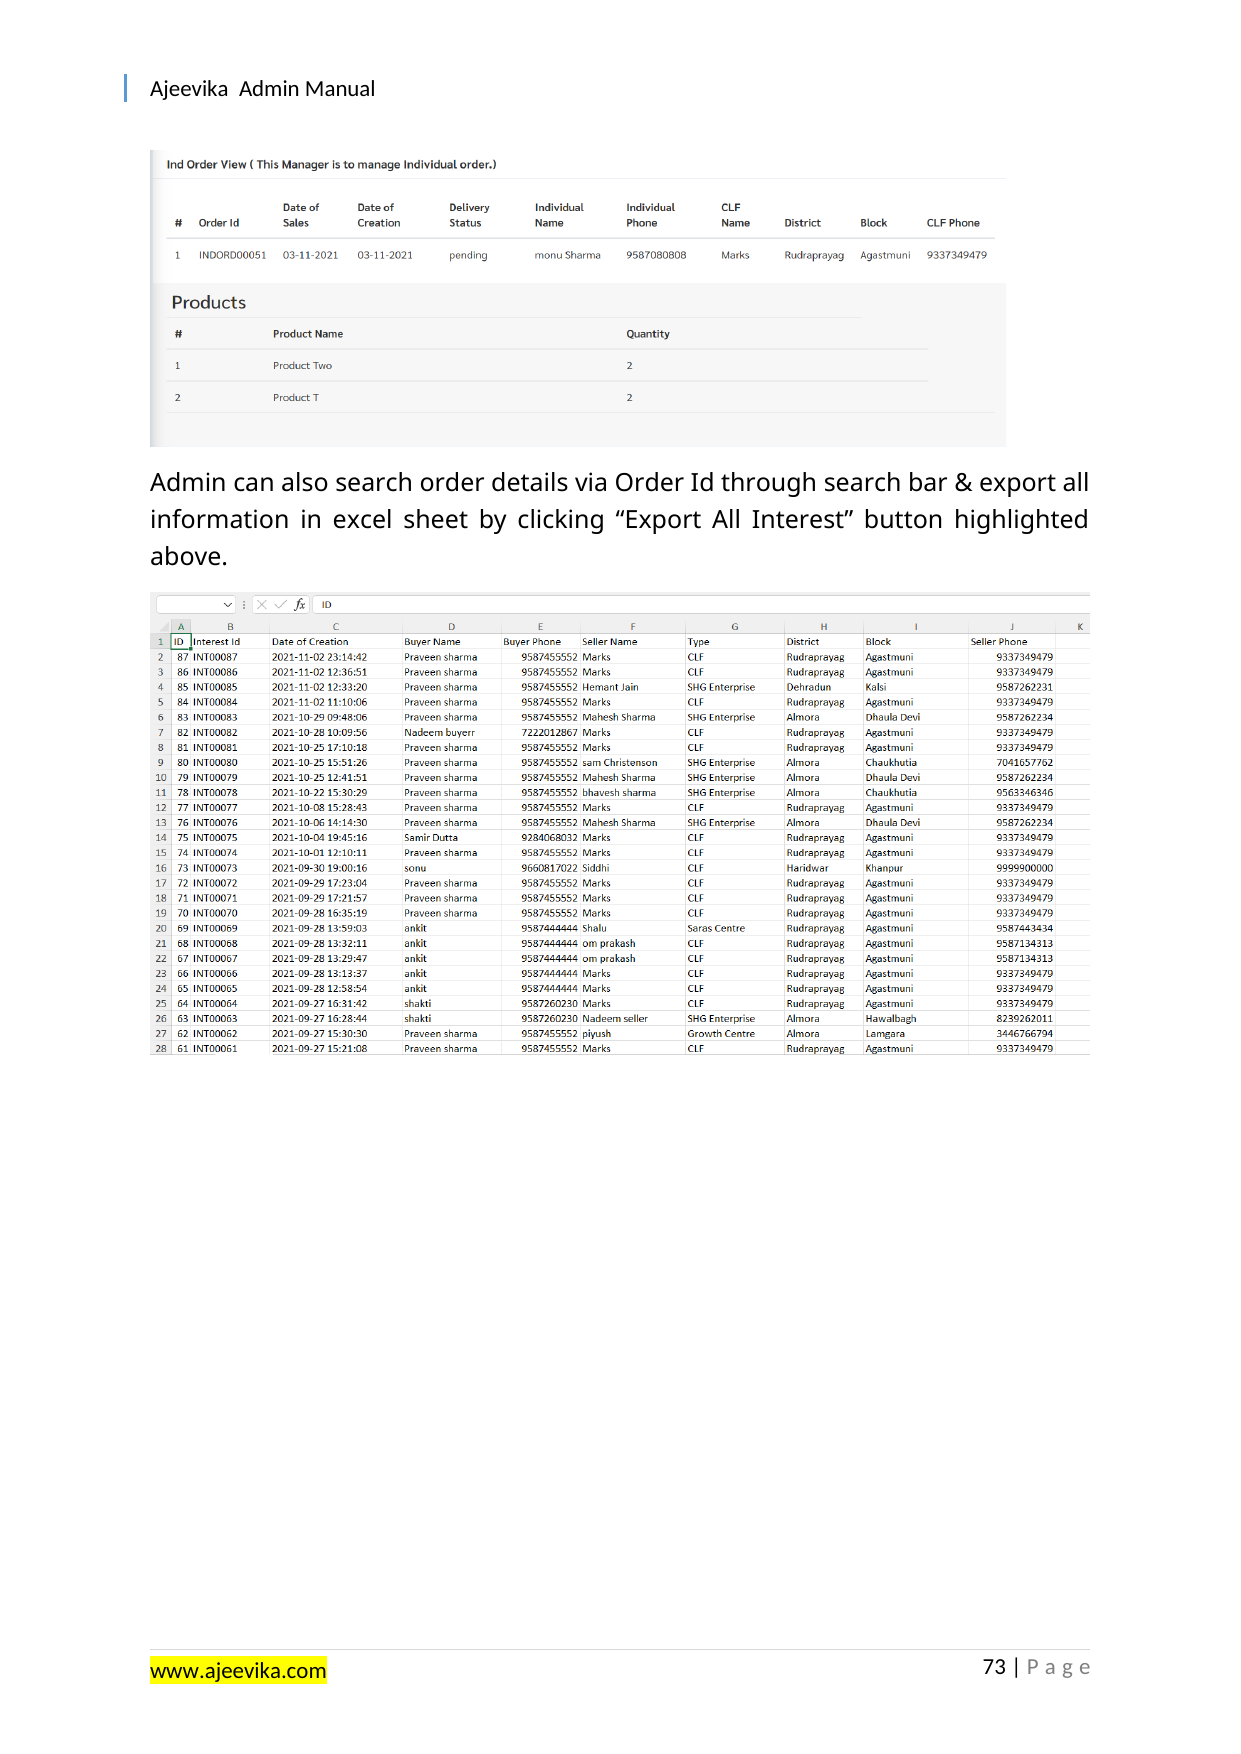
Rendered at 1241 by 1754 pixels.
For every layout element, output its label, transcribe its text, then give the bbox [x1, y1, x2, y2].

text Admin can also search order details via Order Id through search bar & export all information in excel sheet by clicking “Export All Interest” button highlighted above. [150, 465, 1090, 573]
picture [150, 150, 1007, 447]
picture [150, 592, 1091, 1055]
